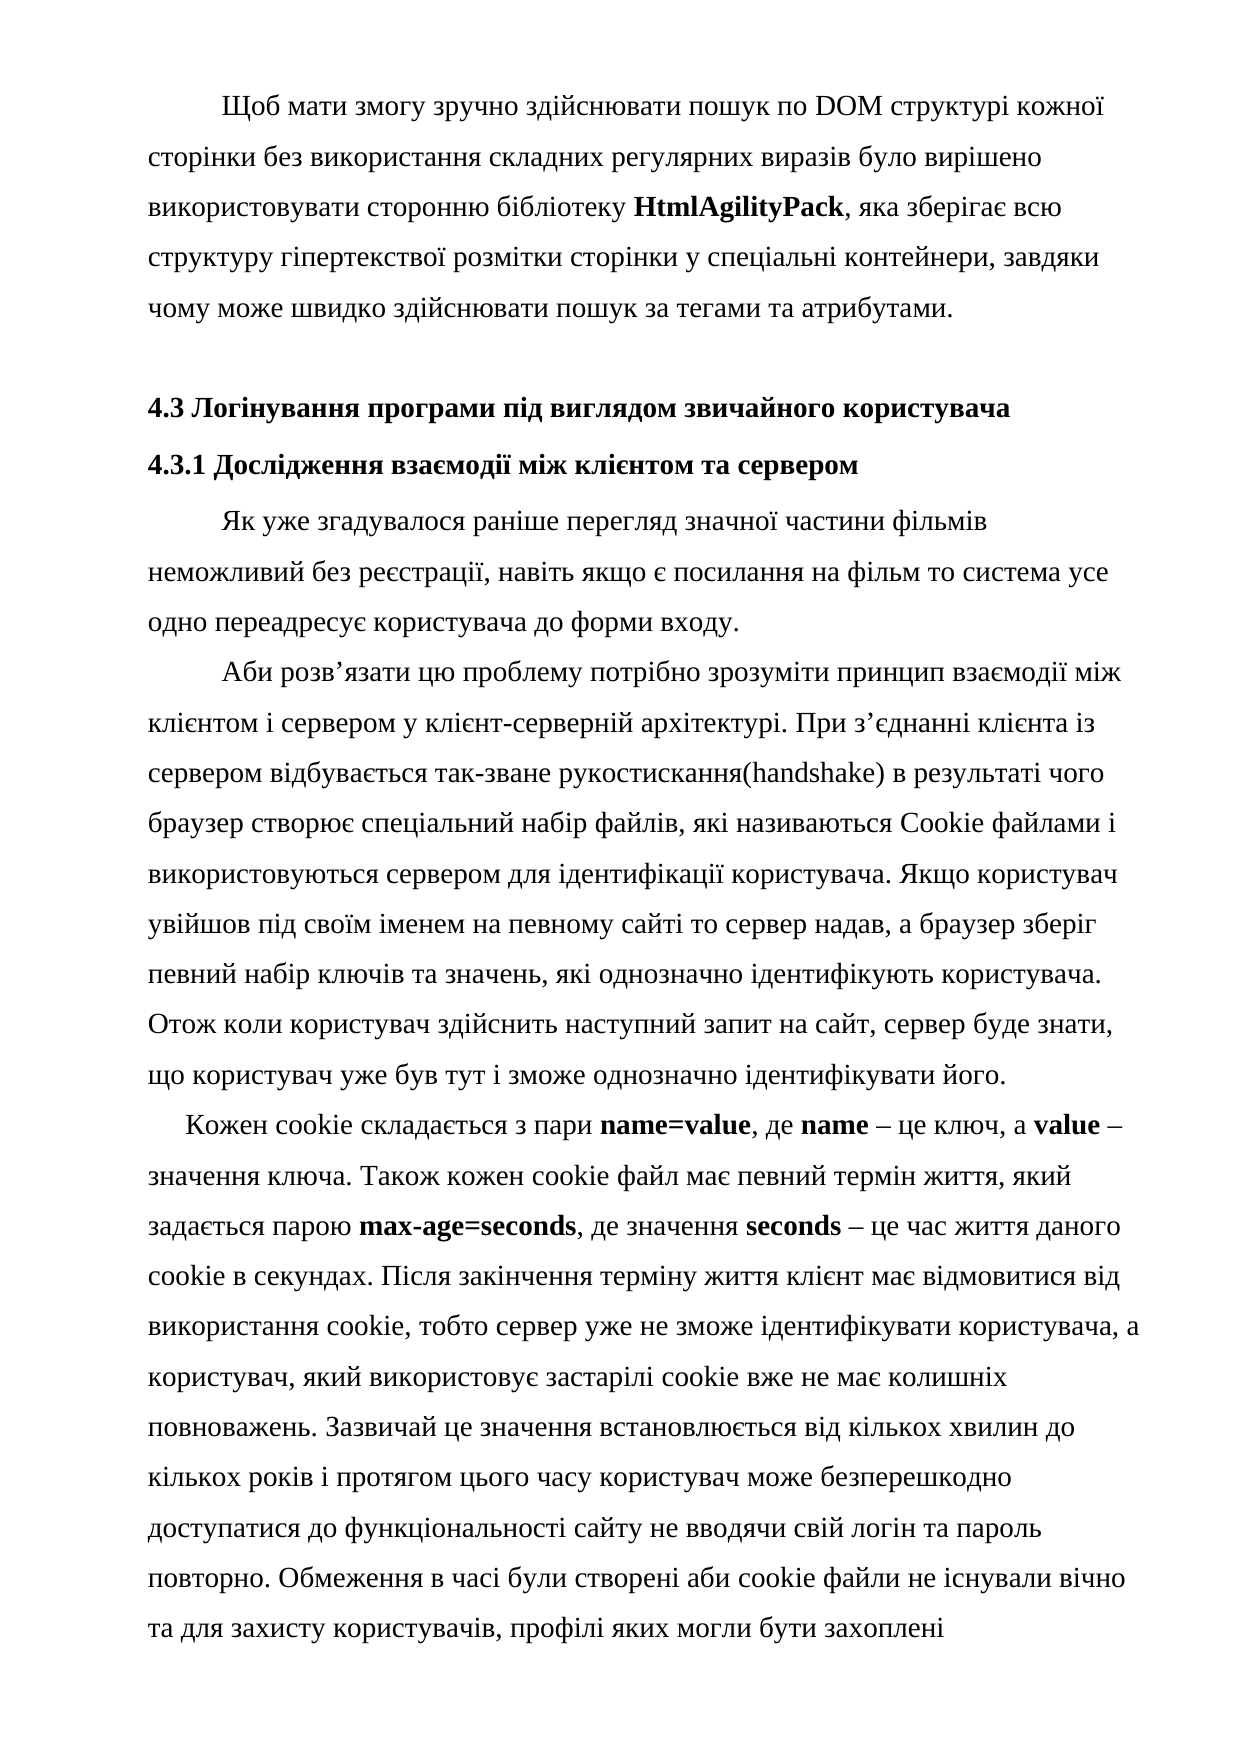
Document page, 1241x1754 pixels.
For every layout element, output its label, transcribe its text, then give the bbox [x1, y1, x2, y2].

text Аби розв’язати цю проблему потрібно зрозуміти принцип взаємодії між клієнтом і сервером у клієнт-серверній архітектурі. При з’єднанні клієнта із сервером відбувається так-зване рукостискання(handshake) в результаті чого браузер створює спеціальний набір файлів, які називаються Cookie файлами і використовуються сервером для ідентифікації користувача. Якщо користувач увійшов під своїм іменем на певному сайті то сервер надав, а браузер зберіг певний набір ключів та значень, які однозначно ідентифікують користувача. Отож коли користувач здійснить наступний запит на сайт, сервер буде знати, що користувач уже був тут і зможе однозначно ідентифікувати його. [148, 654, 1152, 1091]
text 4.3.1 Дослідження взаємодії між клієнтом та сервером [148, 447, 1152, 481]
text Як уже згадувалося раніше перегляд значної частини фільмів неможливий без реєстрації, навіть якщо є посилання на фільм то система усе одно переадресує користувача до форми входу. [148, 503, 1152, 638]
subtitle 4.3 Логінування програми під виглядом звичайного користувача [148, 390, 1152, 424]
text Щоб мати змогу зручно здійснювати пошук по DOM структурі кожної сторінки без використання складних регулярних виразів було вирішено використовувати сторонню бібліотеку HtmlAgilityPack, яка зберігає всю структуру гіпертекствої розмітки сторінки у спеціальні контейнери, завдяки чому може швидко здійснювати пошук за тегами та атрибутами. [148, 88, 1152, 323]
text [148, 1107, 1152, 1644]
